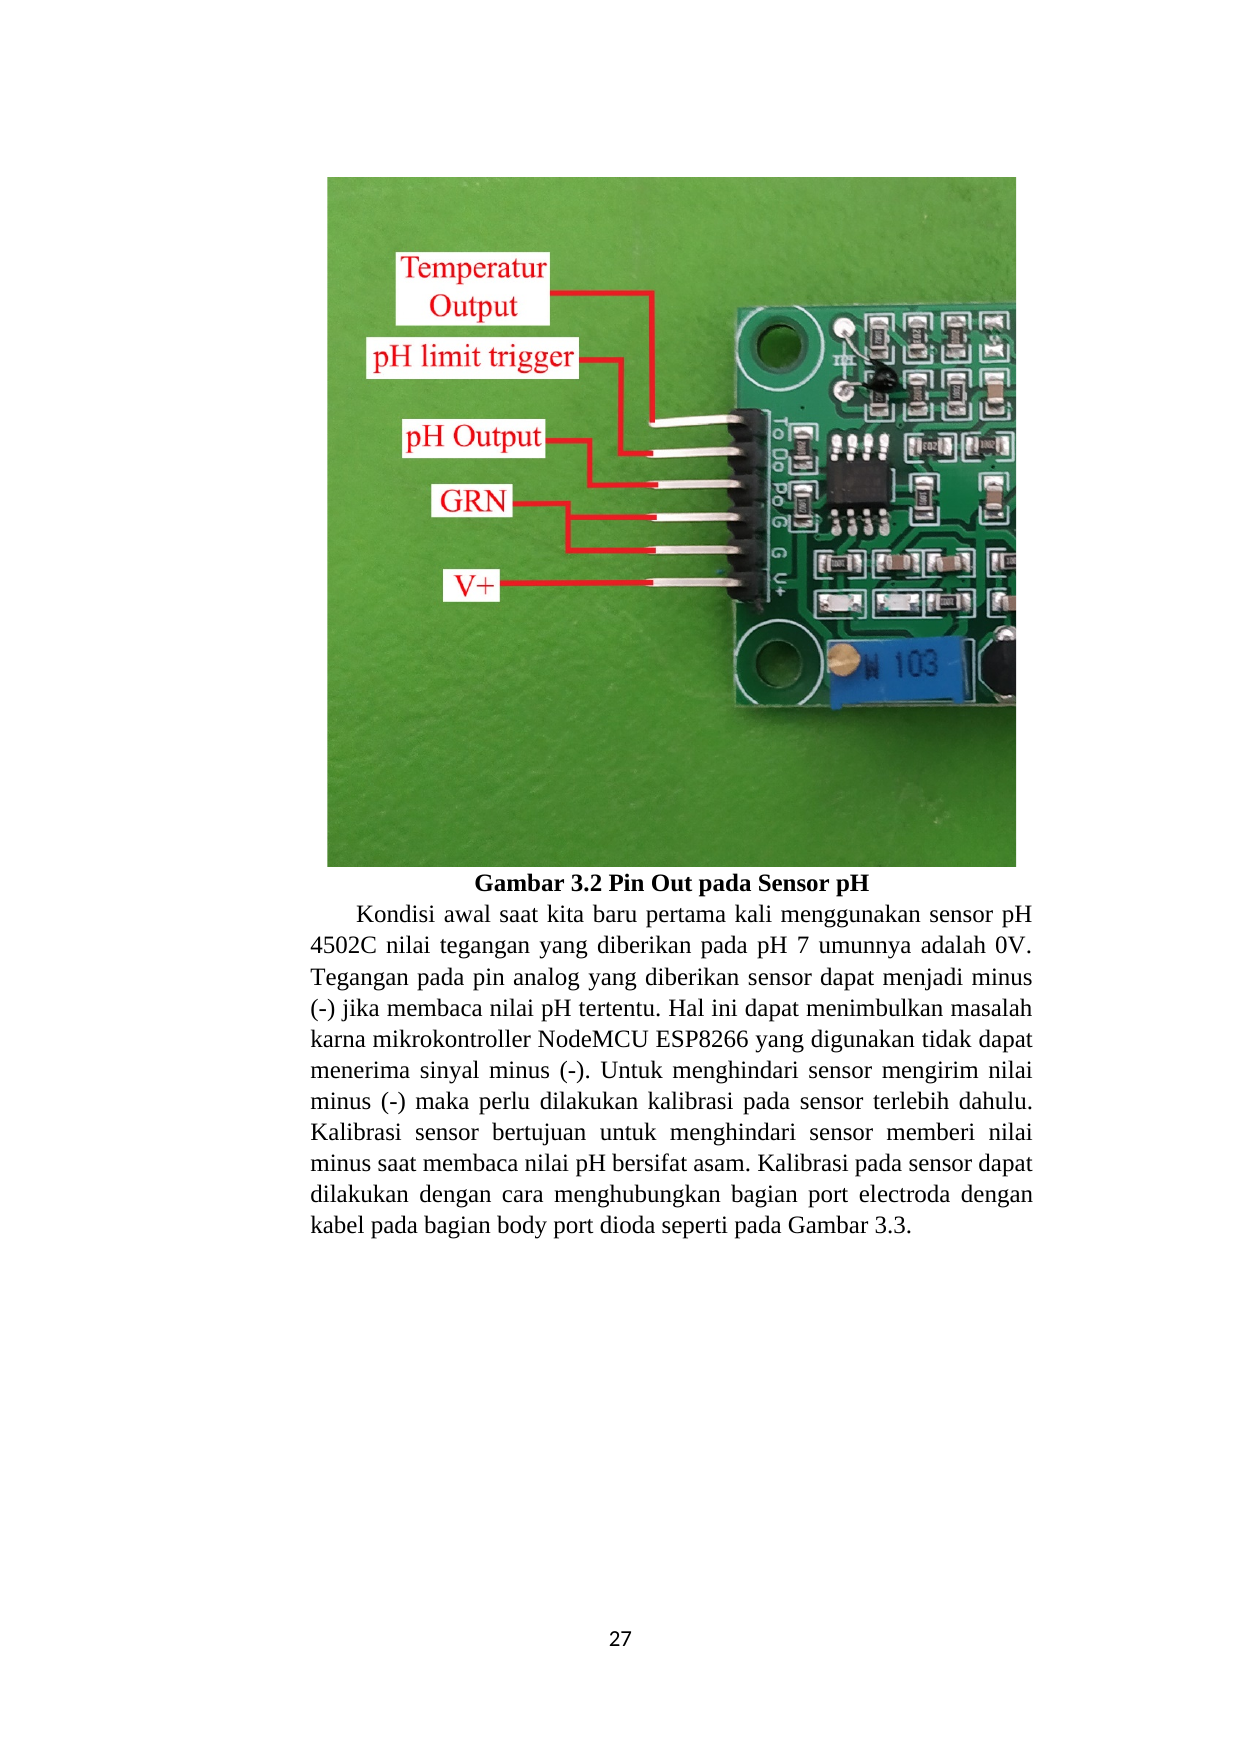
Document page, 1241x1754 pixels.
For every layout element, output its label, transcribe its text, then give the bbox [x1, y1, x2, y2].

text Kondisi awal saat kita baru pertama kali menggunakan sensor pH 4502C nilai tegangan yang diberikan pada pH 7 umunnya adalah 0V. Tegangan pada pin analog yang diberikan sensor dapat menjadi minus (-) jika membaca nilai pH tertentu. Hal ini dapat menimbulkan masalah karna mikrokontroller NodeMCU ESP8266 yang digunakan tidak dapat menerima sinyal minus (-). Untuk menghindari sensor mengirim nilai minus (-) maka perlu dilakukan kalibrasi pada sensor terlebih dahulu. Kalibrasi sensor bertujuan untuk menghindari sensor memberi nilai minus saat membaca nilai pH bersifat asam. Kalibrasi pada sensor dapat dilakukan dengan cara menghubungkan bagian port electroda dengan kabel pada bagian body port dioda seperti pada Gambar 3.3. [310, 899, 1033, 1239]
text Gambar 3.2 Pin Out pada Sensor pH [310, 868, 1033, 897]
picture [327, 177, 1017, 867]
